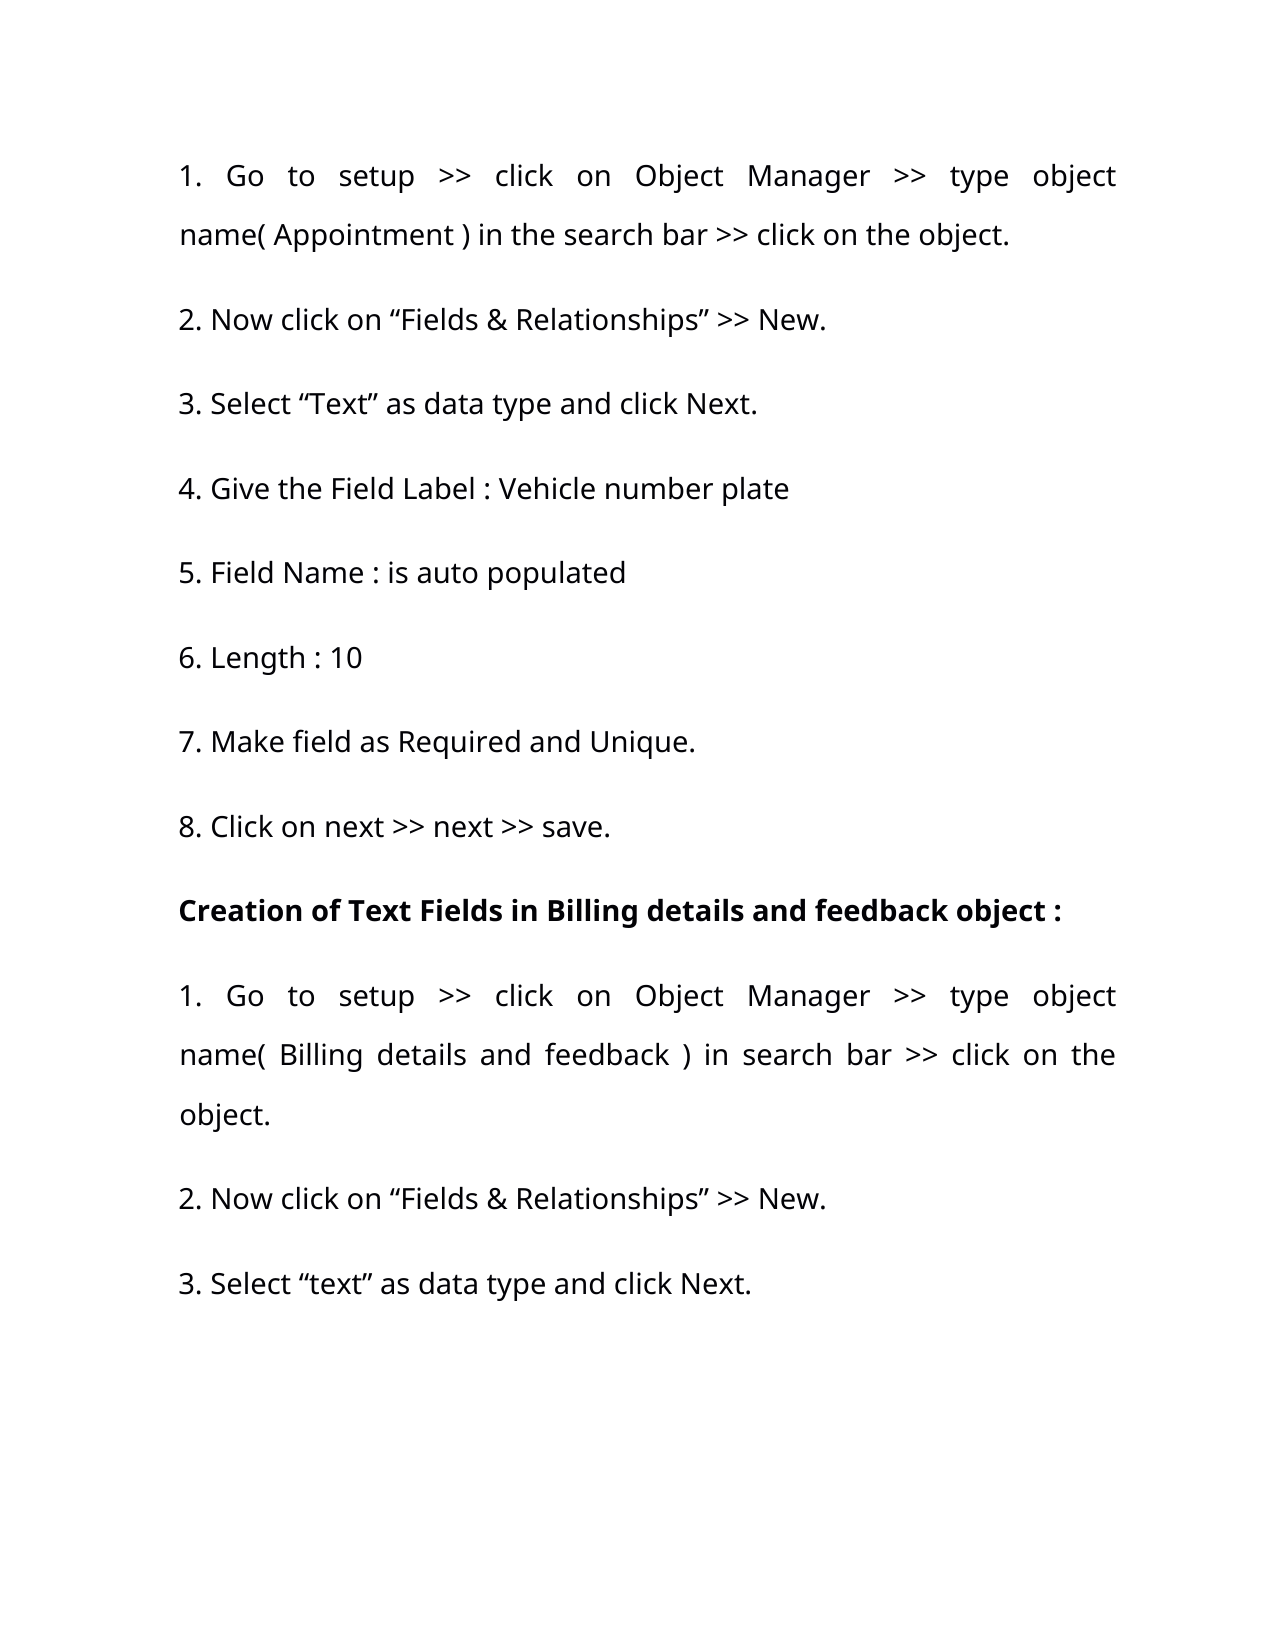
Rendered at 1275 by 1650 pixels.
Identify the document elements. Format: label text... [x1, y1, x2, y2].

text 5. Field Name : is auto populated [178, 553, 1118, 592]
text 2. Now click on “Fields & Relationships” >> New. [178, 299, 1118, 339]
text 2. Now click on “Fields & Relationships” >> New. [178, 1178, 1118, 1218]
text 8. Click on next >> next >> save. [178, 806, 1118, 846]
text 6. Length : 10 [178, 637, 1118, 677]
text 4. Give the Field Label : Vehicle number plate [178, 468, 1118, 508]
text 3. Select “text” as data type and click Next. [178, 1263, 1118, 1303]
text Creation of Text Fields in Billing details and feedback object : [178, 891, 1118, 930]
text 7. Make field as Required and Unique. [178, 722, 1118, 761]
text 3. Select “Text” as data type and click Next. [178, 384, 1118, 423]
text 1. Go to setup >> click on Object Manager >> type object name( Billing details and feedback ) in search bar >> click on the object. [178, 975, 1118, 1134]
text 1. Go to setup >> click on Object Manager >> type object name( Appointment ) in the search bar >> click on the object. [178, 155, 1118, 254]
